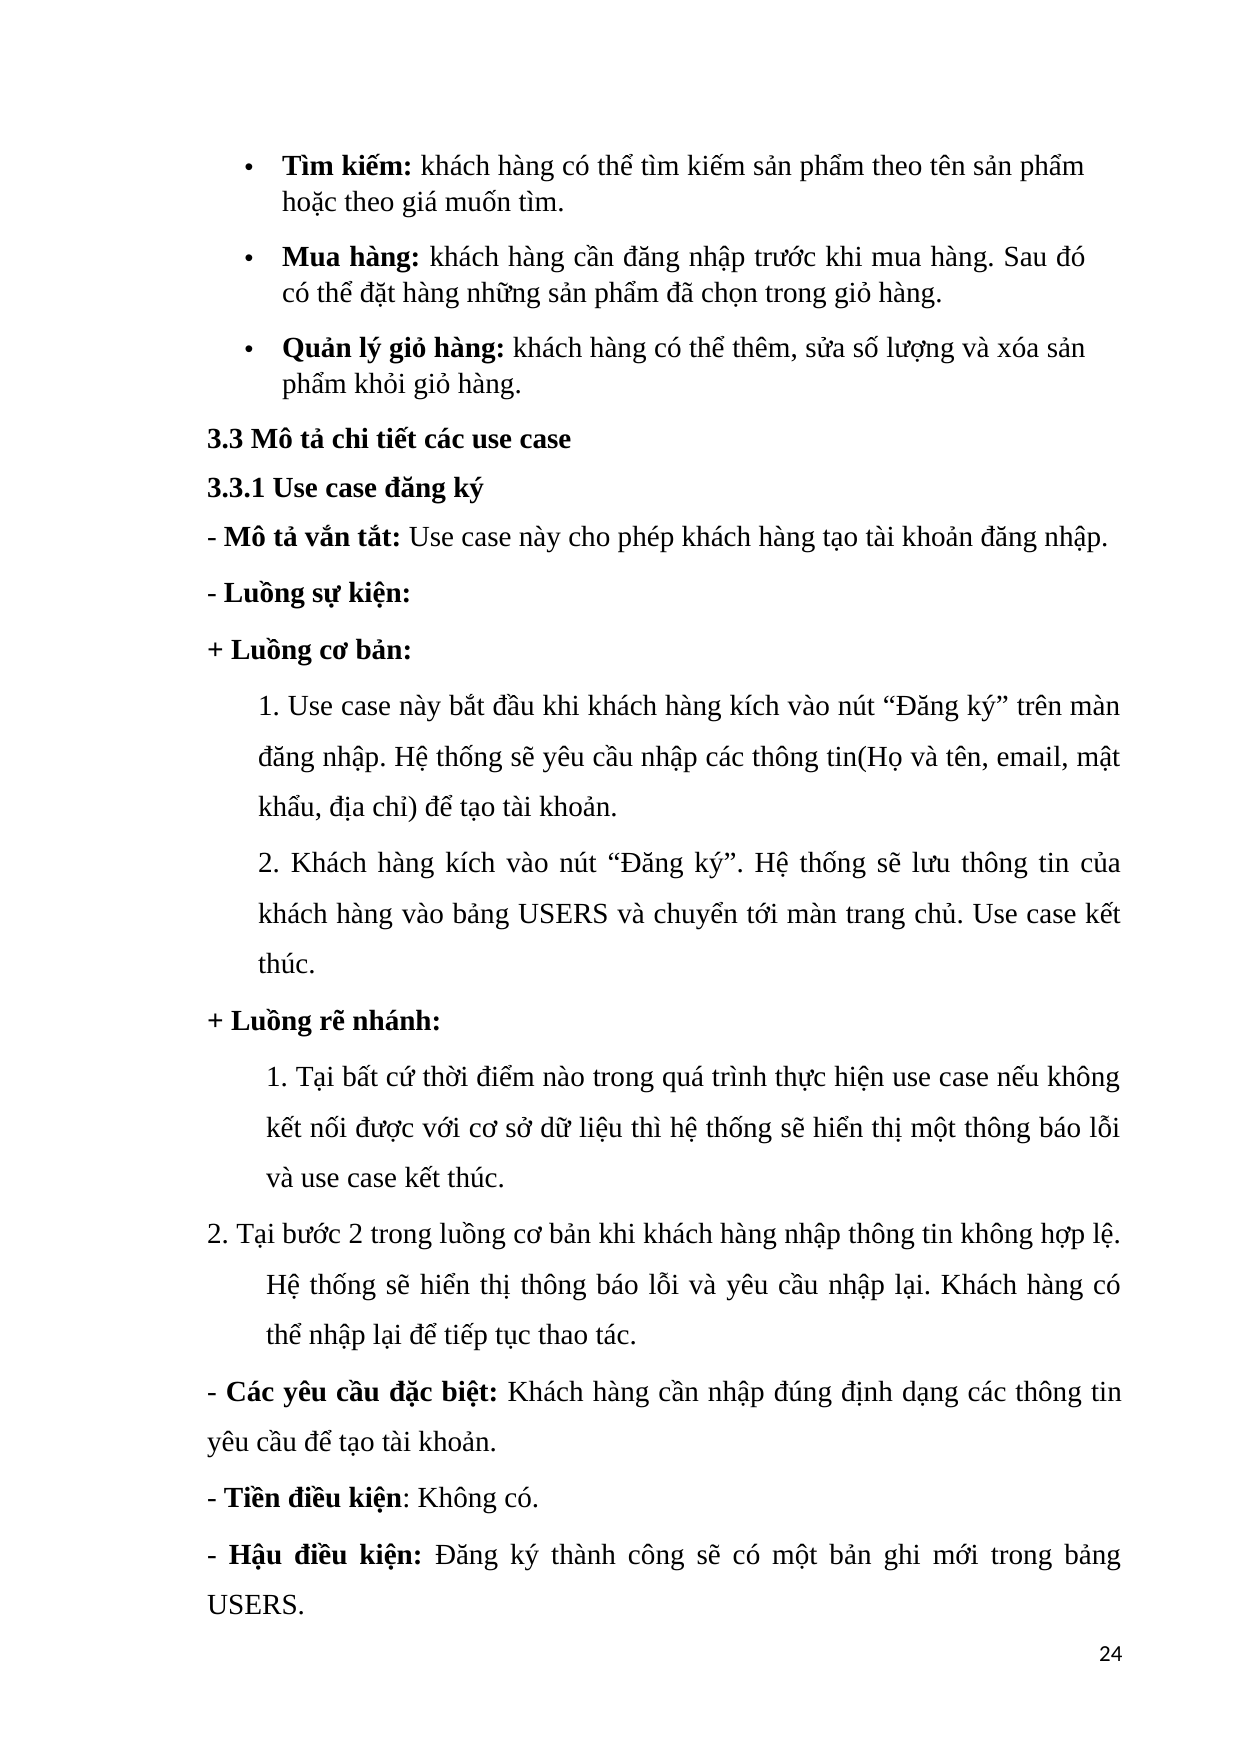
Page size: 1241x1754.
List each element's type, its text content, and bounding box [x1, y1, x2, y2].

text - Các yêu cầu đặc biệt: Khách hàng cần nhập đúng định dạng các thông tin yêu cầu để tạo tài khoản. [207, 1374, 1122, 1458]
list Mua hàng: khách hàng cần đăng nhập trước khi mua hàng. Sau đó có thể đặt hàng những sản phẩm đã chọn trong giỏ hàng. [244, 239, 1086, 309]
list Quản lý giỏ hàng: khách hàng có thể thêm, sửa số lượng và xóa sản phẩm khỏi giỏ hàng. [244, 330, 1086, 400]
text + Luồng cơ bản: [207, 632, 1122, 665]
text - Mô tả vắn tắt: Use case này cho phép khách hàng tạo tài khoản đăng nhập. [207, 519, 1122, 552]
list 2. Tại bước 2 trong luồng cơ bản khi khách hàng nhập thông tin không hợp lệ. Hệ thống sẽ hiển thị thông báo lỗi và yêu cầu nhập lại. Khách hàng có thể nhập lại để tiếp tục thao tác. [207, 1217, 1122, 1351]
subtitle 3.3.1 Use case đăng ký [207, 470, 1122, 504]
list Tìm kiếm: khách hàng có thể tìm kiếm sản phẩm theo tên sản phẩm hoặc theo giá muốn tìm. [244, 148, 1086, 217]
text 1. Use case này bắt đầu khi khách hàng kích vào nút “Đăng ký” trên màn đăng nhập. Hệ thống sẽ yêu cầu nhập các thông tin(Họ và tên, email, mật khẩu, địa chỉ) để tạo tài khoản. [258, 688, 1122, 823]
text 2. Khách hàng kích vào nút “Đăng ký”. Hệ thống sẽ lưu thông tin của khách hàng vào bảng USERS và chuyển tới màn trang chủ. Use case kết thúc. [258, 846, 1122, 980]
text - Hậu điều kiện: Đăng ký thành công sẽ có một bản ghi mới trong bảng USERS. [207, 1537, 1122, 1621]
text - Luồng sự kiện: [207, 575, 1122, 609]
text + Luồng rẽ nhánh: [207, 1003, 1122, 1036]
subtitle 3.3 Mô tả chi tiết các use case [207, 421, 1122, 455]
text 1. Tại bất cứ thời điểm nào trong quá trình thực hiện use case nếu không kết nối được với cơ sở dữ liệu thì hệ thống sẽ hiển thị một thông báo lỗi và use case kết thúc. [266, 1059, 1122, 1193]
text - Tiền điều kiện: Không có. [207, 1481, 1122, 1514]
